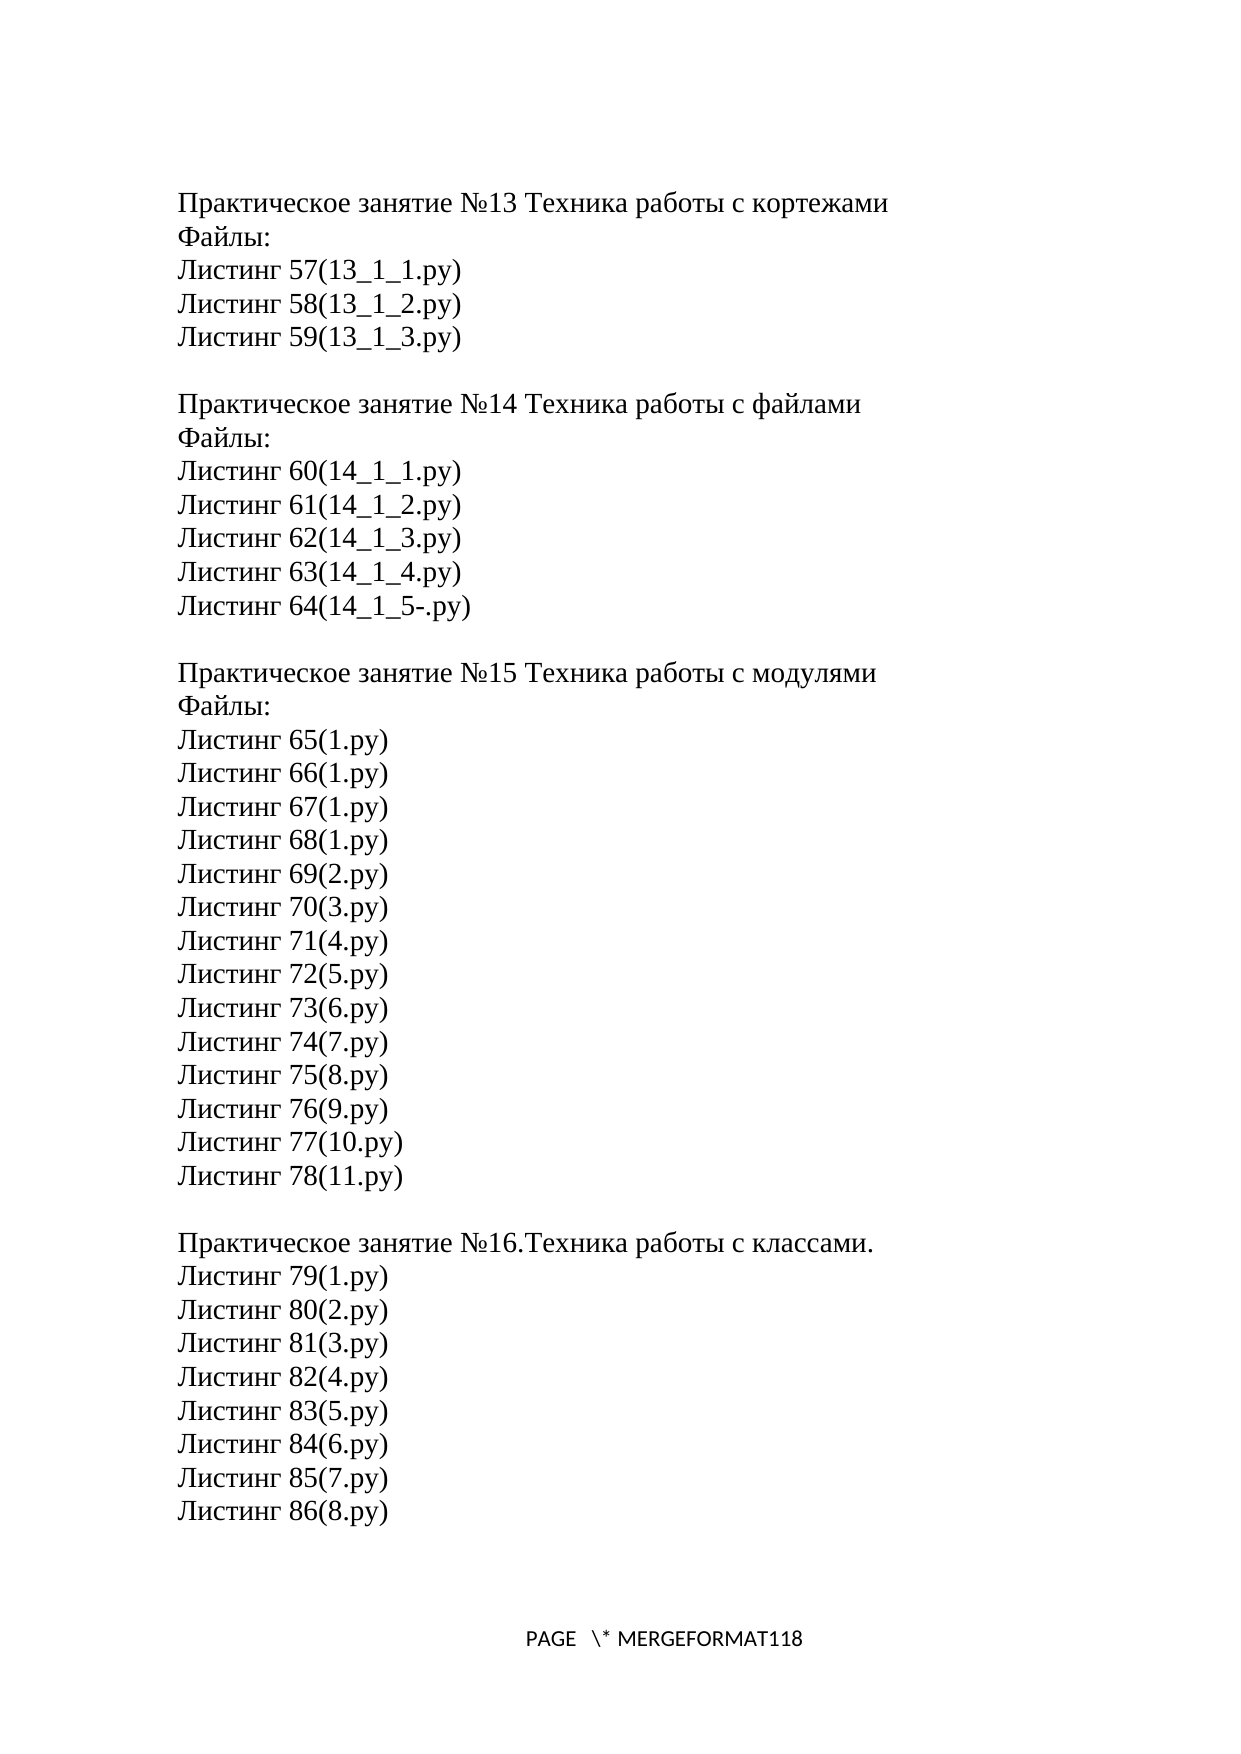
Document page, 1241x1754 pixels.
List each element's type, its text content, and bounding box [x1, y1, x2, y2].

text Листинг 69(2.py) [177, 856, 1152, 889]
text Листинг 75(8.py) [177, 1057, 1152, 1091]
text Листинг 79(1.py) [177, 1258, 1152, 1292]
text Листинг 70(3.py) [177, 889, 1152, 923]
text Листинг 58(13_1_2.py) [177, 286, 1152, 319]
text Практическое занятие №13 Техника работы с кортежами [177, 185, 1152, 219]
text Листинг 78(11.py) [177, 1158, 1152, 1191]
text Листинг 60(14_1_1.py) [177, 453, 1152, 487]
text Листинг 64(14_1_5-.py) [177, 588, 1152, 621]
text Листинг 67(1.py) [177, 789, 1152, 822]
text Листинг 59(13_1_3.py) [177, 319, 1152, 353]
text Практическое занятие №15 Техника работы с модулями [177, 655, 1152, 688]
text Листинг 77(10.py) [177, 1124, 1152, 1158]
text Листинг 85(7.py) [177, 1460, 1152, 1493]
text Листинг 84(6.py) [177, 1426, 1152, 1460]
text Листинг 71(4.py) [177, 923, 1152, 957]
text Листинг 72(5.py) [177, 957, 1152, 990]
text Файлы: [177, 688, 1152, 722]
text Листинг 65(1.py) [177, 722, 1152, 755]
text Листинг 68(1.py) [177, 822, 1152, 856]
text Практическое занятие №16.Техника работы с классами. [177, 1225, 1152, 1258]
text Листинг 76(9.py) [177, 1091, 1152, 1124]
text Листинг 62(14_1_3.py) [177, 521, 1152, 554]
text Листинг 63(14_1_4.py) [177, 554, 1152, 588]
text Листинг 86(8.py) [177, 1493, 1152, 1527]
text Листинг 73(6.py) [177, 990, 1152, 1024]
text Листинг 82(4.py) [177, 1359, 1152, 1393]
text Практическое занятие №14 Техника работы с файлами [177, 386, 1152, 420]
text Листинг 66(1.py) [177, 755, 1152, 789]
text Листинг 80(2.py) [177, 1292, 1152, 1326]
text Листинг 74(7.py) [177, 1024, 1152, 1057]
text Листинг 83(5.py) [177, 1393, 1152, 1426]
text Файлы: [177, 219, 1152, 252]
text Листинг 81(3.py) [177, 1326, 1152, 1359]
text Листинг 57(13_1_1.py) [177, 252, 1152, 286]
text Файлы: [177, 420, 1152, 453]
text Листинг 61(14_1_2.py) [177, 487, 1152, 521]
